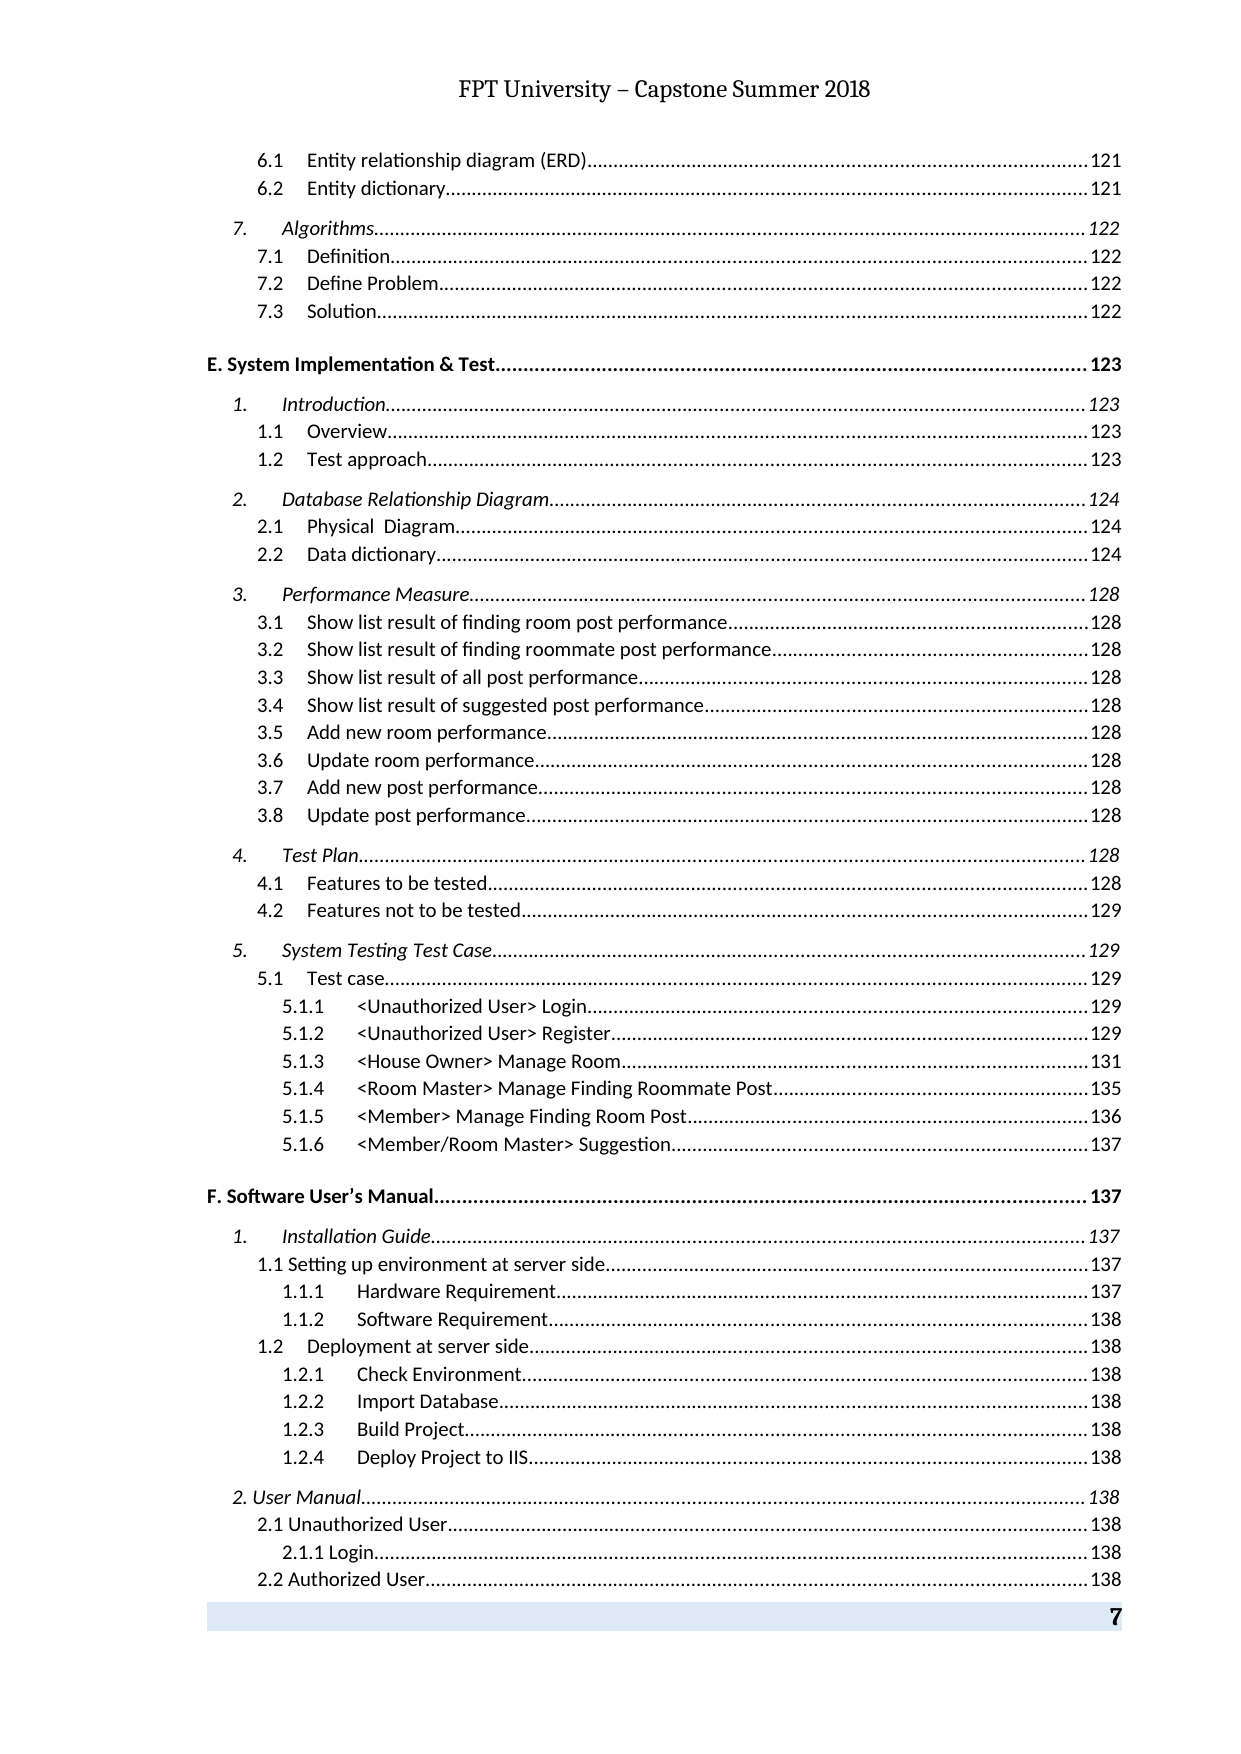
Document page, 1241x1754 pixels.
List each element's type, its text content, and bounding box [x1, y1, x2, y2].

text 5. System Testing Test Case 129 [232, 938, 1122, 963]
text 1.2.2 Import Database 138 [282, 1389, 1122, 1414]
text 1.1 Overview 123 [257, 418, 1122, 444]
text 3. Performance Measure 128 [232, 581, 1122, 607]
text 2.2 Authorized User 138 [257, 1566, 1122, 1592]
text 5.1.2 <Unauthorized User> Register 129 [282, 1020, 1122, 1046]
text 1.2 Test approach 123 [257, 446, 1122, 471]
text 7.1 Definition 122 [257, 243, 1122, 268]
text 5.1.4 <Room Master> Manage Finding Roommate Post 135 [282, 1076, 1122, 1101]
text 4.2 Features not to be tested 129 [257, 897, 1122, 923]
text 3.2 Show list result of finding roommate post performance 128 [257, 637, 1122, 662]
text 5.1.3 <House Owner> Manage Room 131 [282, 1048, 1122, 1073]
text 7.2 Define Problem 122 [257, 271, 1122, 296]
text 5.1.5 <Member> Manage Finding Room Post 136 [282, 1103, 1122, 1129]
text 2.1.1 Login 138 [282, 1539, 1122, 1564]
text 6.1 Entity relationship diagram (ERD) 121 [257, 148, 1122, 173]
text 7. Algorithms 122 [232, 215, 1122, 241]
text 5.1 Test case 129 [257, 965, 1122, 991]
text 5.1.6 <Member/Room Master> Suggestion 137 [282, 1131, 1122, 1156]
text 1.1 Setting up environment at server side 137 [257, 1251, 1122, 1276]
text 3.4 Show list result of suggested post performance 128 [257, 692, 1122, 717]
text 4. Test Plan 128 [232, 842, 1122, 868]
text 2. Database Relationship Diagram 124 [232, 486, 1122, 511]
text 1. Introduction 123 [232, 391, 1122, 416]
text F. Software User’s Manual 137 [207, 1183, 1122, 1209]
text 3.1 Show list result of finding room post performance 128 [257, 609, 1122, 634]
text 4.1 Features to be tested 128 [257, 870, 1122, 895]
text 3.7 Add new post performance 128 [257, 774, 1122, 800]
text 1. Installation Guide 137 [232, 1223, 1122, 1249]
text 3.6 Update room performance 128 [257, 747, 1122, 772]
text 5.1.1 <Unauthorized User> Login 129 [282, 993, 1122, 1018]
text 3.8 Update post performance 128 [257, 802, 1122, 828]
text E. System Implementation & Test 123 [207, 351, 1122, 376]
text 2.1 Unauthorized User 138 [257, 1511, 1122, 1537]
text 3.3 Show list result of all post performance 128 [257, 664, 1122, 689]
text 2.1 Physical Diagram 124 [257, 514, 1122, 539]
text 3.5 Add new room performance 128 [257, 719, 1122, 745]
text 1.2.1 Check Environment 138 [282, 1361, 1122, 1387]
text 2.2 Data dictionary 124 [257, 541, 1122, 567]
text 2. User Manual 138 [232, 1484, 1122, 1509]
text 1.2.4 Deploy Project to IIS 138 [282, 1444, 1122, 1469]
text 6.2 Entity dictionary 121 [257, 175, 1122, 201]
text 1.2.3 Build Project 138 [282, 1416, 1122, 1442]
text 1.2 Deployment at server side 138 [257, 1333, 1122, 1359]
text 7.3 Solution 122 [257, 298, 1122, 324]
text 1.1.1 Hardware Requirement 137 [282, 1278, 1122, 1304]
text 1.1.2 Software Requirement 138 [282, 1306, 1122, 1331]
